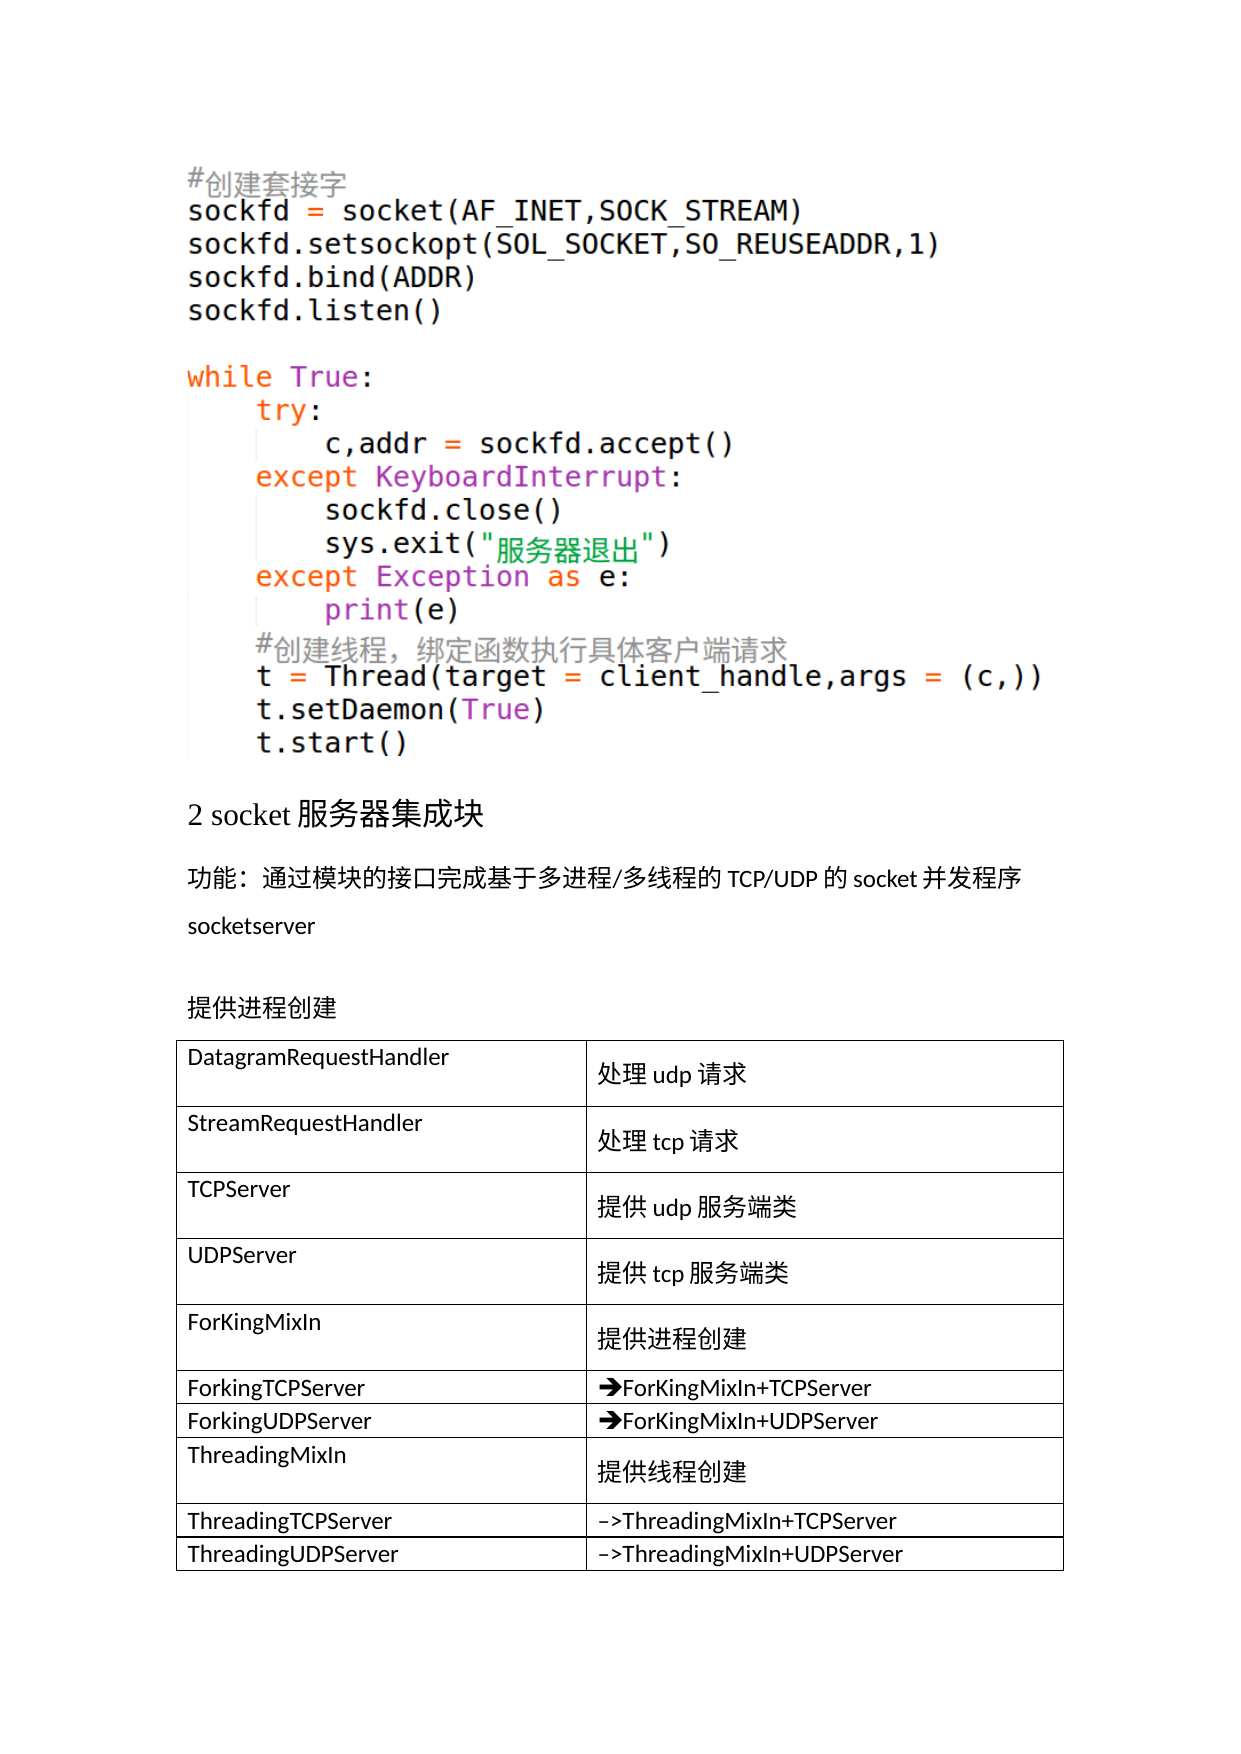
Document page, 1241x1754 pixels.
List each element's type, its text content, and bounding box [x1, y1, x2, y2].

text 提供进程创建 [187, 974, 1053, 1039]
table_cell –>ThreadingMixIn+TCPServer [587, 1504, 1063, 1536]
table_cell ForKingMixIn+TCPServer [587, 1371, 1063, 1403]
table_cell ThreadingMixIn [177, 1438, 586, 1503]
table_cell 提供线程创建 [587, 1438, 1063, 1503]
table_cell ForKingMixIn+UDPServer [587, 1404, 1063, 1437]
text 功能：通过模块的接口完成基于多进程/多线程的TCP/UDP的socket并发程序 [187, 844, 1053, 909]
text 2 socket服务器集成块 [187, 779, 1053, 844]
table_cell 提供进程创建 [587, 1305, 1063, 1370]
table_cell TCPServer [177, 1173, 586, 1238]
table_cell 提供tcp服务端类 [587, 1239, 1063, 1304]
table_cell –>ThreadingMixIn+UDPServer [587, 1538, 1063, 1570]
text socketserver [187, 909, 1053, 942]
table_cell 提供udp服务端类 [587, 1173, 1063, 1238]
table_header DatagramRequestHandler [177, 1041, 586, 1106]
picture [187, 162, 1053, 756]
table_cell ForKingMixIn [177, 1305, 586, 1370]
table_cell StreamRequestHandler [177, 1107, 586, 1172]
table_cell ThreadingUDPServer [177, 1538, 586, 1570]
table_header 处理udp请求 [587, 1041, 1063, 1106]
table_cell 处理tcp请求 [587, 1107, 1063, 1172]
table_cell ForkingTCPServer [177, 1371, 586, 1403]
table_cell ThreadingTCPServer [177, 1504, 586, 1536]
table_cell UDPServer [177, 1239, 586, 1304]
table_cell ForkingUDPServer [177, 1404, 586, 1437]
